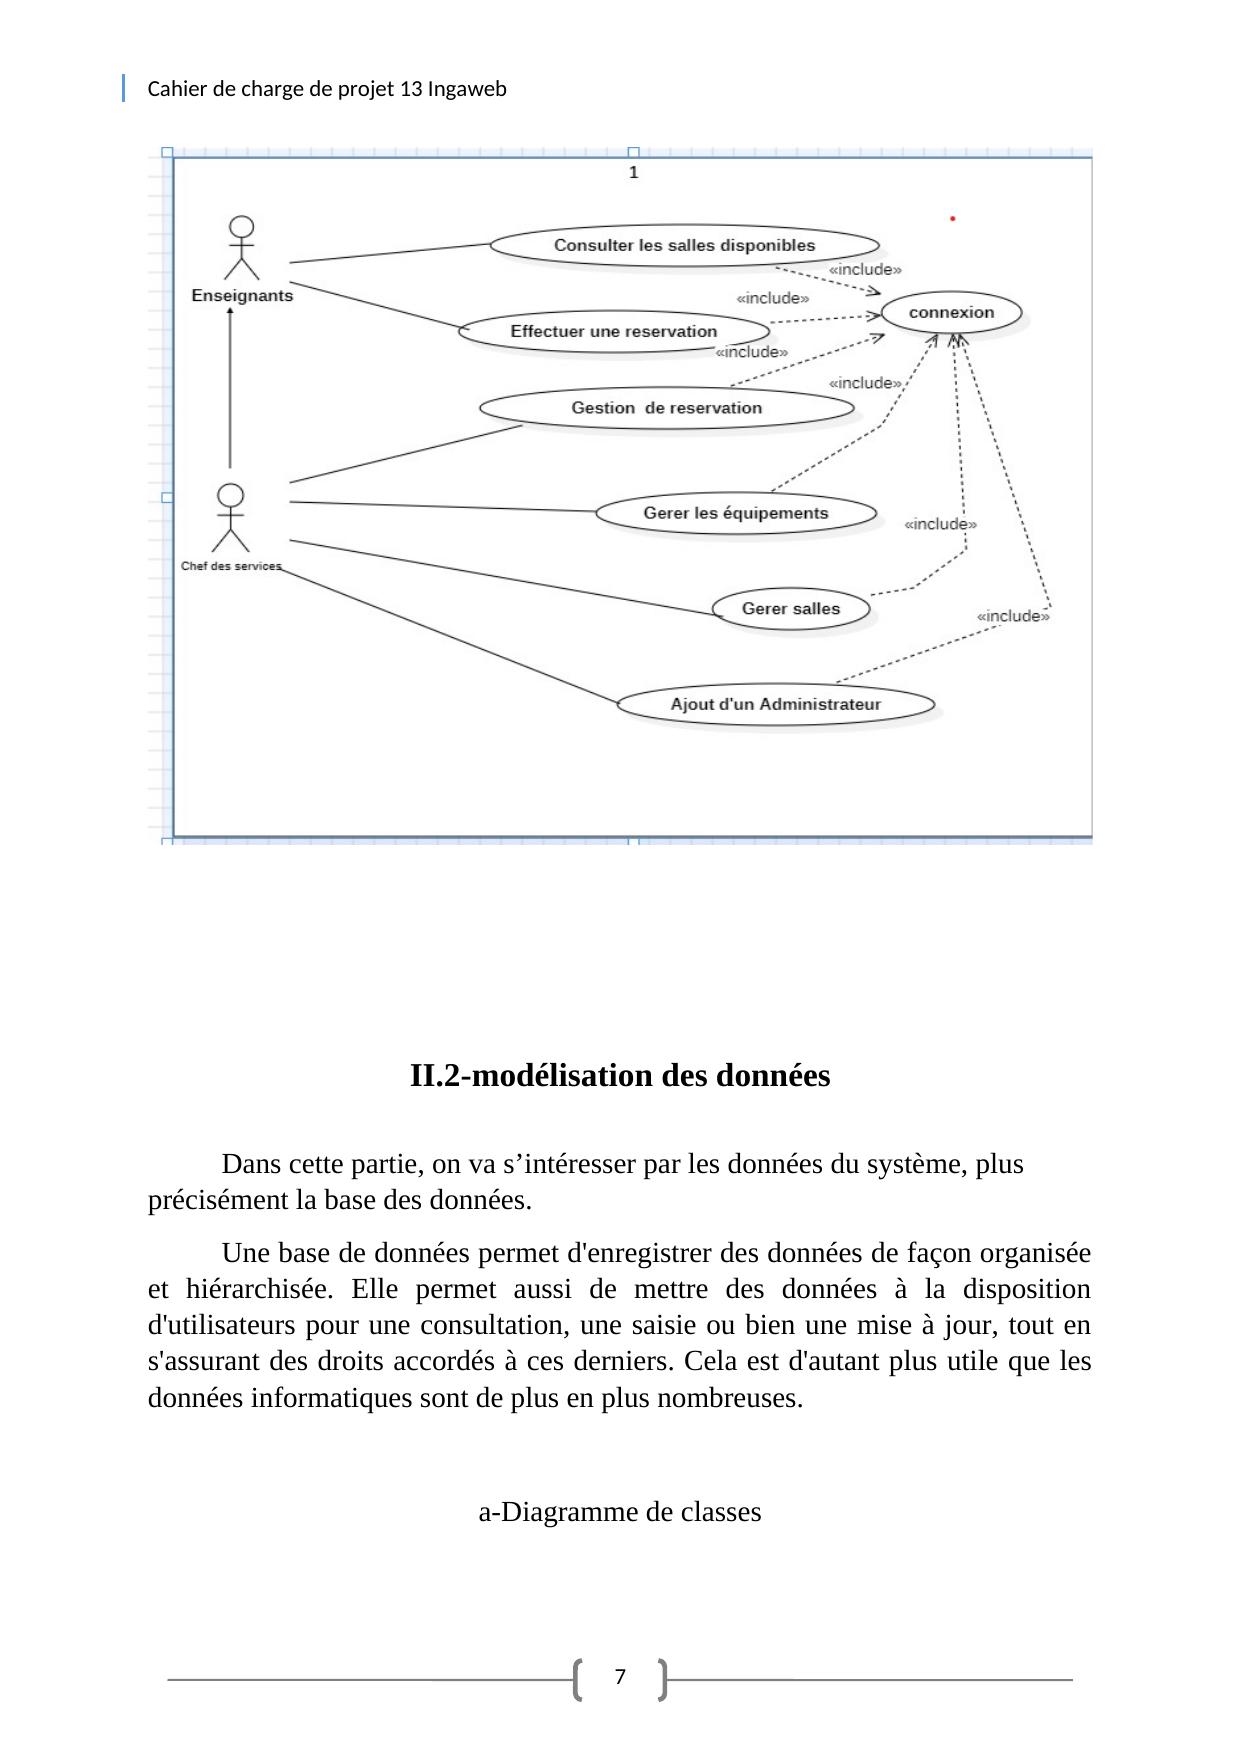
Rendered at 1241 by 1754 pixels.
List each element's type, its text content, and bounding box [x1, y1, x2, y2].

text II.2-modélisation des données [148, 1055, 1093, 1093]
text Dans cette partie, on va s’intéresser par les données du système, plus précisément la base des données. [148, 1146, 1093, 1216]
picture [147, 147, 1093, 845]
text Une base de données permet d'enregistrer des données de façon organisée et hiérarchisée. Elle permet aussi de mettre des données à la disposition d'utilisateurs pour une consultation, une saisie ou bien une mise à jour, tout en s'assurant des droits accordés à ces derniers. Cela est d'autant plus utile que les données informatiques sont de plus en plus nombreuses. [148, 1235, 1093, 1413]
subtitle a-Diagramme de classes [148, 1494, 1093, 1527]
